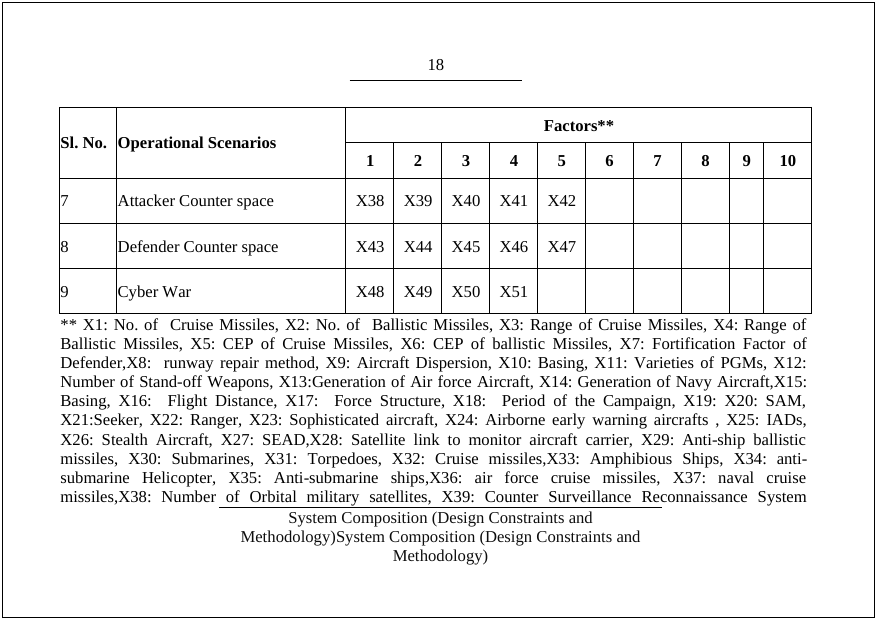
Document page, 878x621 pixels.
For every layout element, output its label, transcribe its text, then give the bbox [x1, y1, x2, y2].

table_cell 5 [538, 143, 585, 178]
table_cell 8 [60, 224, 116, 268]
table_cell 6 [586, 143, 633, 178]
table_cell 1 [346, 143, 393, 178]
table_cell X50 [442, 269, 489, 313]
table_cell [538, 269, 585, 313]
table_cell X39 [394, 179, 441, 223]
table_cell [586, 269, 633, 313]
table_cell [634, 224, 681, 268]
table_cell [586, 179, 633, 223]
table_cell [730, 179, 763, 223]
table_cell X45 [442, 224, 489, 268]
table_cell X48 [346, 269, 393, 313]
table_cell [730, 224, 763, 268]
table_cell 8 [682, 143, 729, 178]
table_cell X43 [346, 224, 393, 268]
table_cell 7 [634, 143, 681, 178]
table_cell 4 [490, 143, 537, 178]
table_cell 10 [764, 143, 811, 178]
table_cell Cyber War [117, 269, 345, 313]
table_cell Defender Counter space [117, 224, 345, 268]
table_cell 2 [394, 143, 441, 178]
table_cell [764, 224, 811, 268]
table_cell [764, 179, 811, 223]
table_cell X44 [394, 224, 441, 268]
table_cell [60, 314, 812, 506]
table_cell X41 [490, 179, 537, 223]
table_cell X38 [346, 179, 393, 223]
table_cell 7 [60, 179, 116, 223]
table_cell [730, 269, 763, 313]
table_cell X47 [538, 224, 585, 268]
table_header Sl. No. [60, 108, 116, 178]
table_cell [634, 269, 681, 313]
table_cell [764, 269, 811, 313]
table_cell X46 [490, 224, 537, 268]
table_cell 9 [60, 269, 116, 313]
table_header Operational Scenarios [117, 108, 345, 178]
table_cell 3 [442, 143, 489, 178]
table_cell 9 [730, 143, 763, 178]
table_cell [682, 179, 729, 223]
table_cell X51 [490, 269, 537, 313]
table_cell X42 [538, 179, 585, 223]
table_cell [586, 224, 633, 268]
table_cell [682, 224, 729, 268]
table_cell [682, 269, 729, 313]
table_cell [634, 179, 681, 223]
table_header Factors** [346, 108, 811, 142]
table_cell Attacker Counter space [117, 179, 345, 223]
table_cell X49 [394, 269, 441, 313]
table_cell X40 [442, 179, 489, 223]
